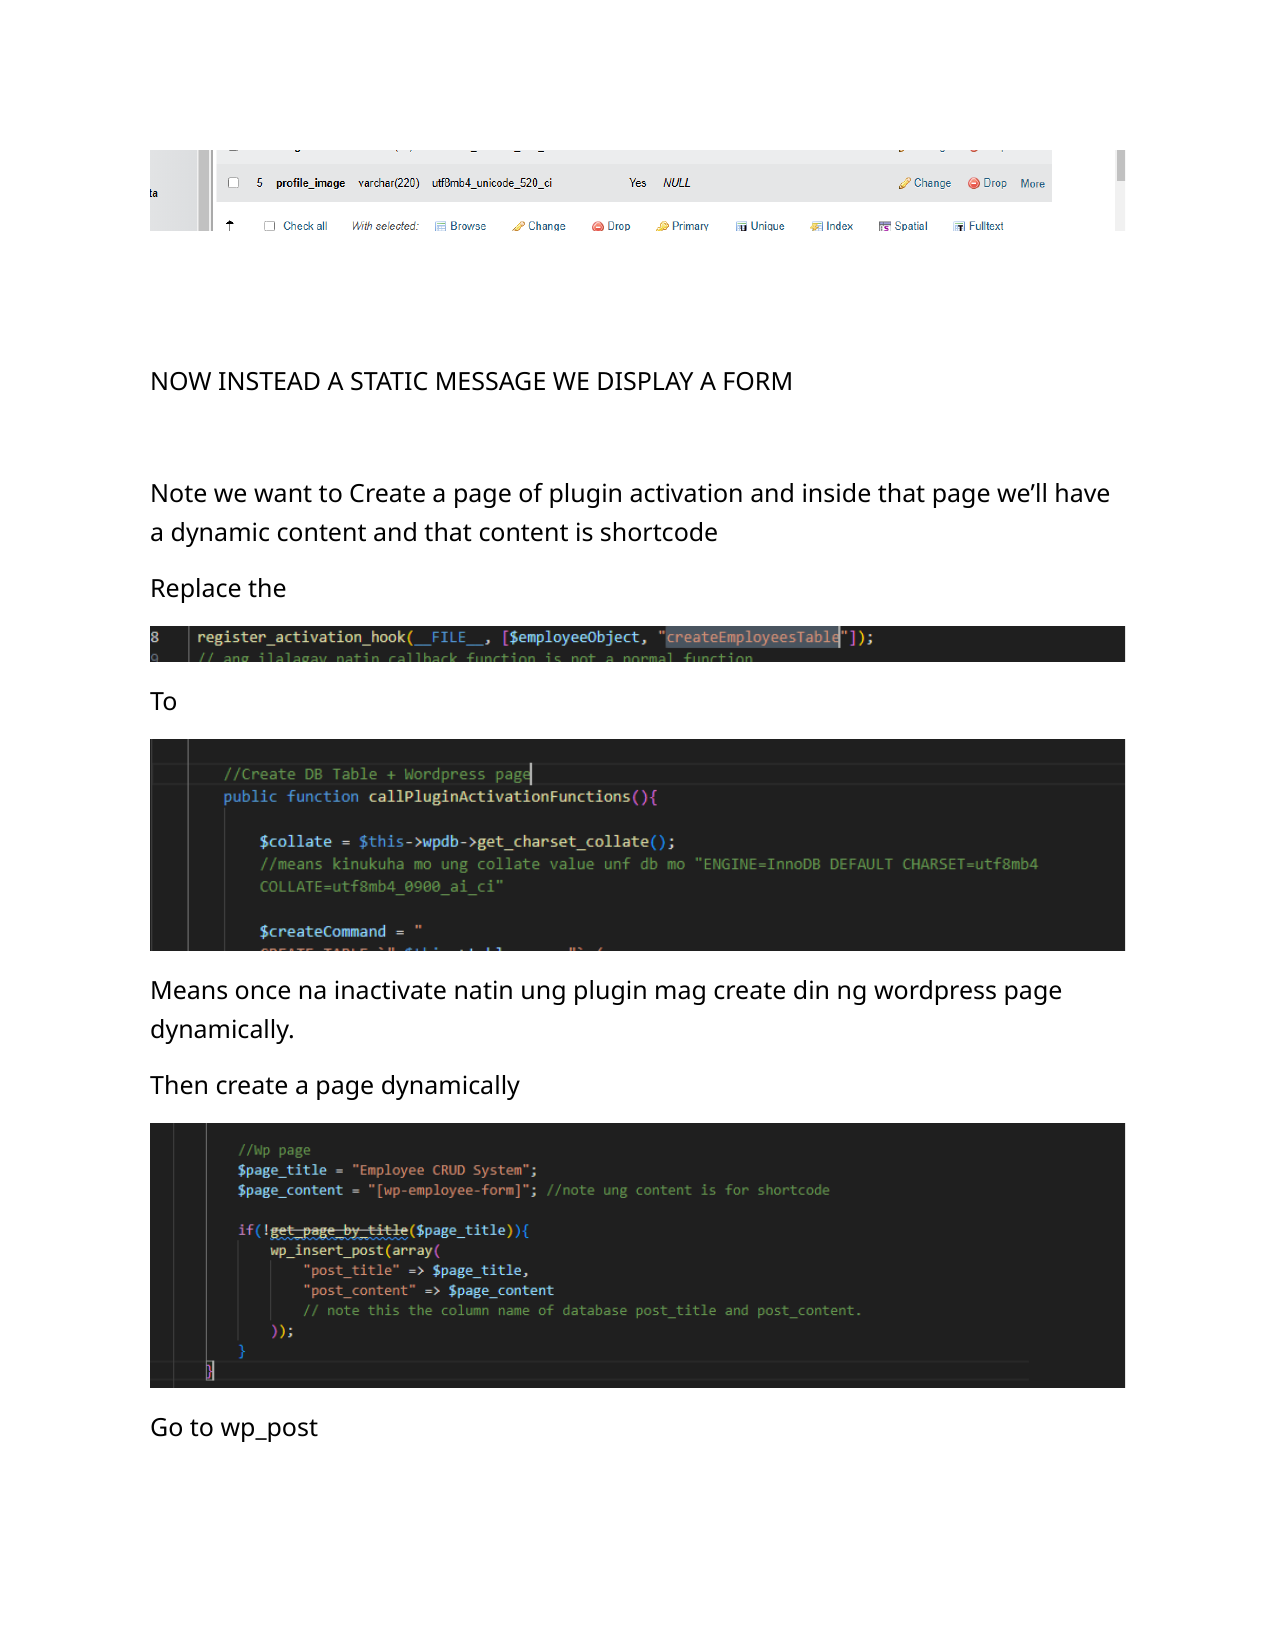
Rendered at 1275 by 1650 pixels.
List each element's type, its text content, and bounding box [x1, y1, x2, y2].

text NOW INSTEAD A STATIC MESSAGE WE DISPLAY A FORM [150, 364, 1125, 398]
picture [150, 739, 1125, 951]
text To [150, 683, 1125, 717]
text Means once na inactivate natin ung plugin mag create din ng wordpress page dynamically. [150, 972, 1125, 1046]
picture [150, 1123, 1125, 1388]
text Go to wp_post [150, 1409, 1125, 1443]
picture [150, 626, 1125, 662]
text Then create a page dynamically [150, 1067, 1125, 1101]
text Replace the [150, 571, 1125, 605]
picture [150, 150, 1125, 231]
text Note we want to Create a page of plugin activation and inside that page we’ll have a dynamic content and that content is shortcode [150, 476, 1125, 549]
